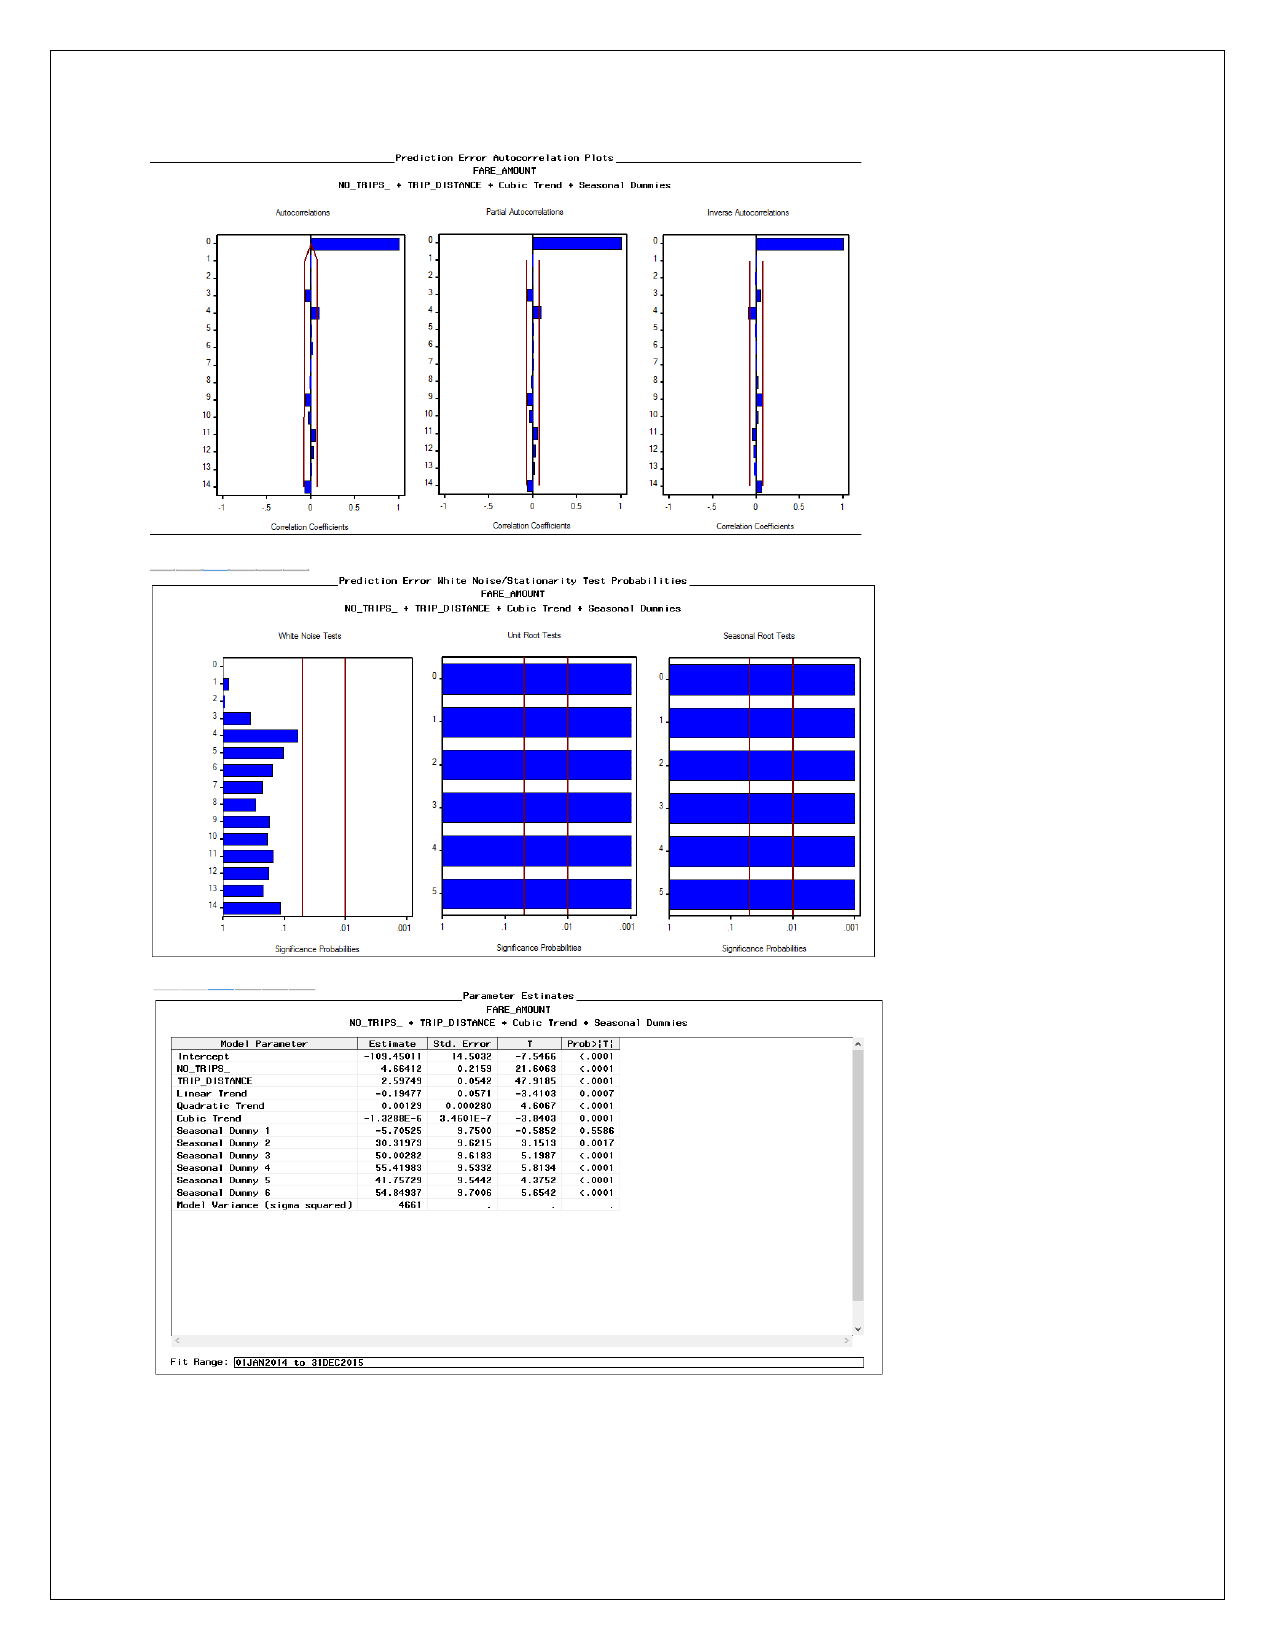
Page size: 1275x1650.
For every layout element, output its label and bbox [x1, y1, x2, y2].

picture [150, 150, 862, 539]
picture [150, 989, 885, 1377]
picture [150, 569, 881, 959]
